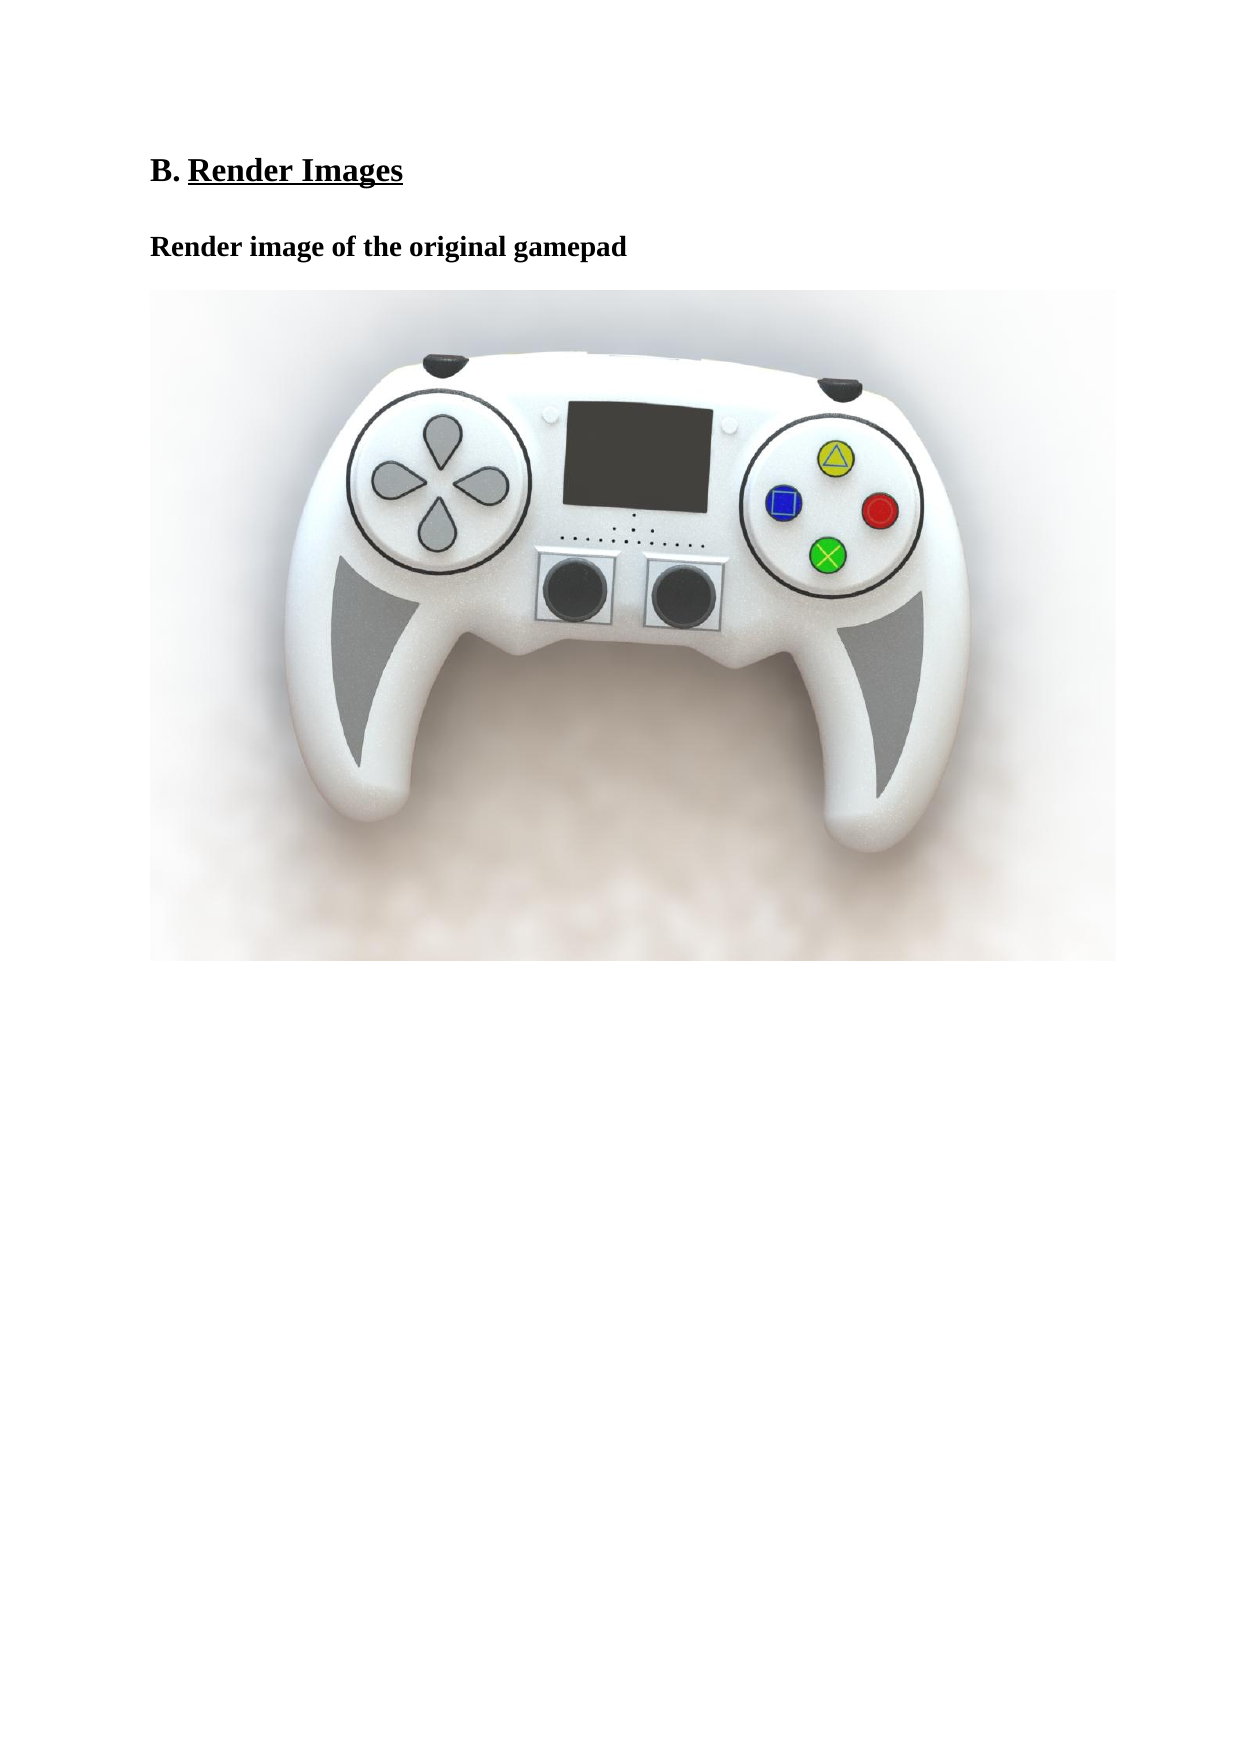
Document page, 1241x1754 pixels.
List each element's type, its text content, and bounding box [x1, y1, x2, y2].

picture [150, 290, 1116, 961]
subtitle Render Images [150, 150, 1090, 188]
subtitle Render image of the original gamepad [150, 229, 1090, 262]
